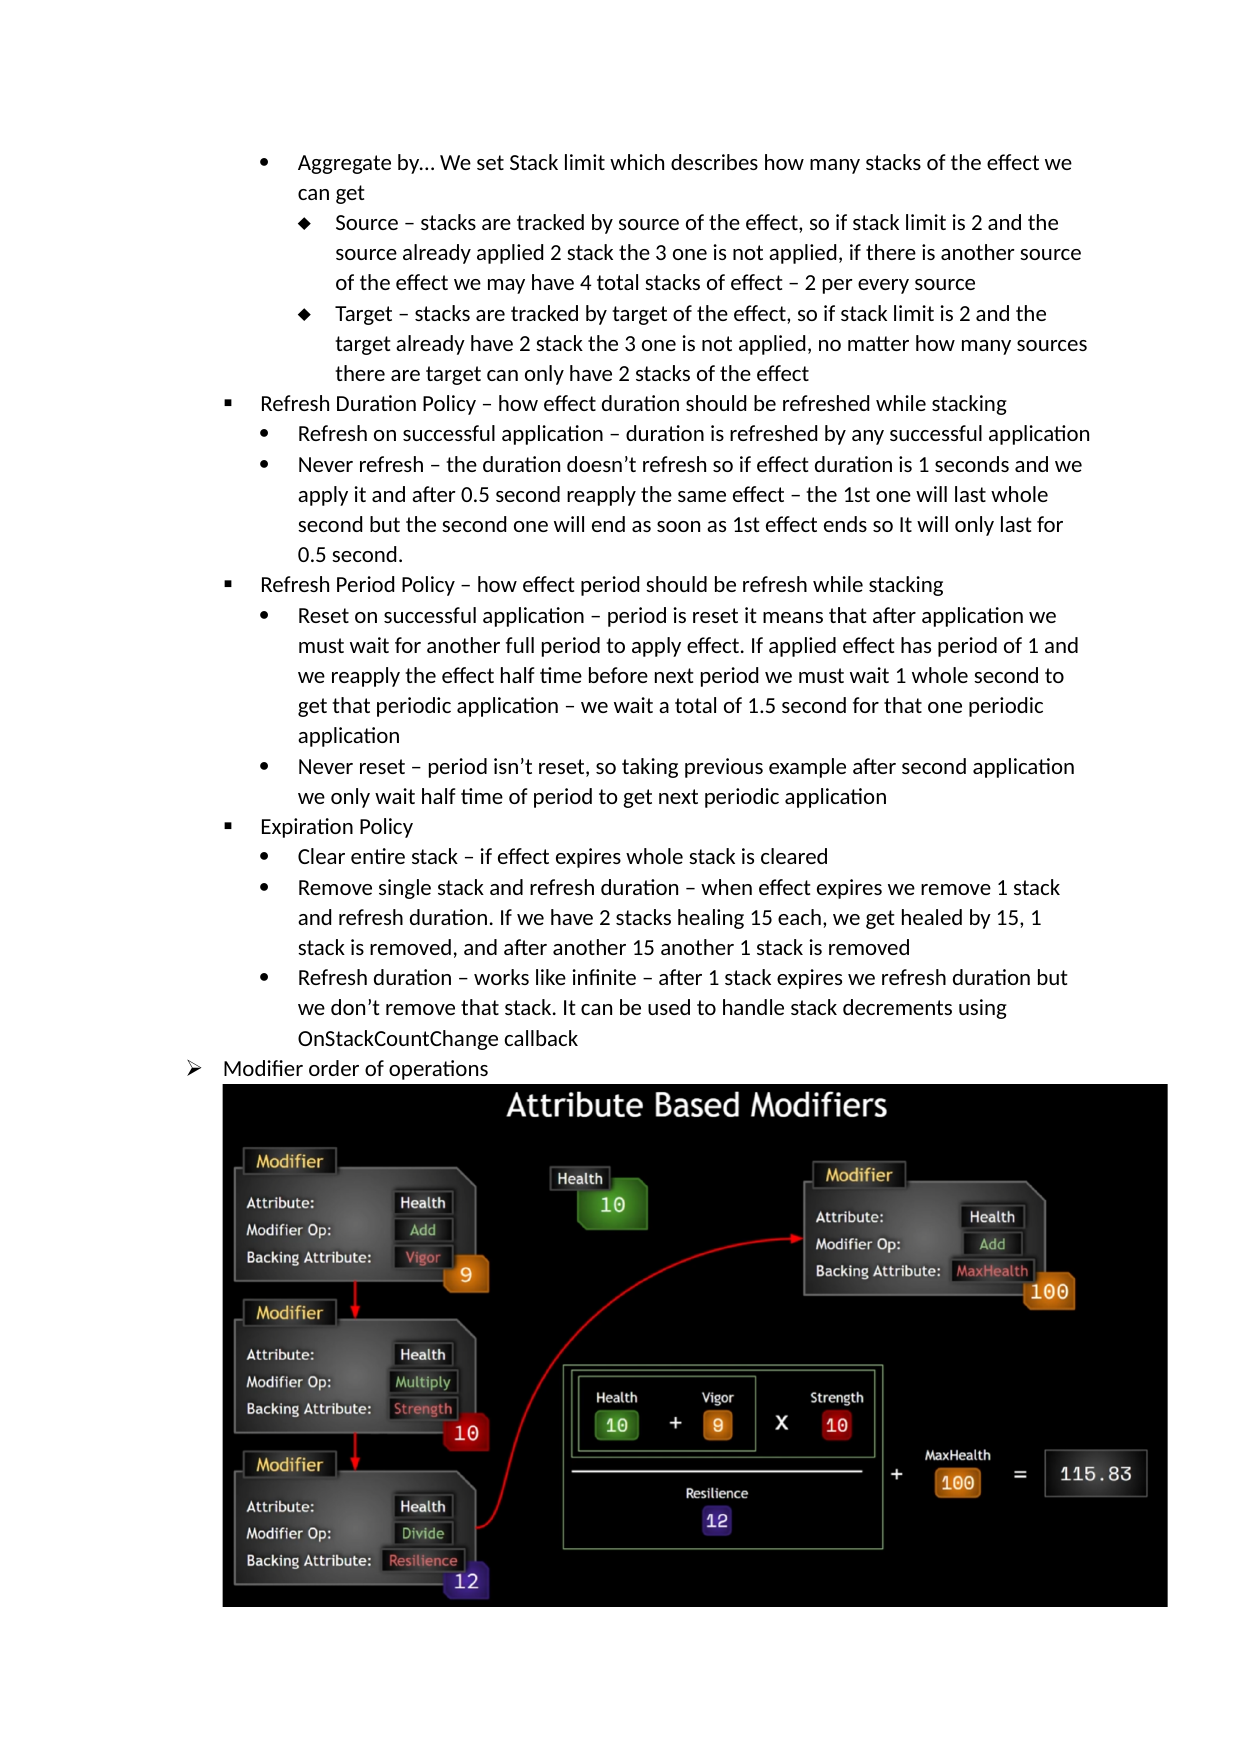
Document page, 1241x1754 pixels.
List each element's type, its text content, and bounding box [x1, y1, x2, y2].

list Never reset – period isn’t reset, so taking previous example after second application we only wait half time of period to get next periodic application [260, 752, 1093, 810]
list Aggregate by… We set Stack limit which describes how many stacks of the effect we can get [260, 148, 1093, 206]
list Refresh Duration Policy – how effect duration should be refreshed while stacking [223, 389, 1093, 417]
list Remove single stack and refresh duration – when effect expires we remove 1 stack and refresh duration. If we have 2 stacks healing 15 each, we get healed by 15, 1 stack is removed, and after another 15 another 1 stack is removed [260, 873, 1093, 961]
list Refresh duration – works like infinite – after 1 stack expires we refresh duration but we don’t remove that stack. It can be used to handle stack decrements using OnStackCountChange callback [260, 963, 1093, 1052]
list Refresh Period Policy – how effect period should be refresh while stacking [223, 571, 1093, 598]
list Target – stacks are tracked by target of the effect, so if stack limit is 2 and the target already have 2 stack the 3 one is not applied, no matter how many sources there are target can only have 2 stacks of the effect [298, 299, 1093, 387]
list Clear entire stack – if effect expires whole stack is cleared [260, 842, 1093, 870]
list Source – stacks are tracked by source of the effect, so if stack limit is 2 and the source already applied 2 stack the 3 one is not applied, if there is another source of the effect we may have 4 total stacks of effect – 2 per every source [298, 208, 1093, 296]
list Reset on successful application – period is reset it means that after application we must wait for another full period to apply effect. If applied effect has period of 1 and we reapply the effect half time before next period we must wait 1 whole second to get that periodic application – we wait a total of 1.5 second for that one periodic application [260, 601, 1093, 749]
picture [222, 1084, 1168, 1607]
list Never refresh – the duration doesn’t refresh so if effect duration is 1 seconds and we apply it and after 0.5 second reapply the same effect – the 1st one will last whole second but the second one will end as soon as 1st effect ends so It will only last for 0.5 second. [260, 450, 1093, 568]
list Refresh on successful application – duration is refreshed by any successful application [260, 419, 1093, 447]
list Expiration Policy [223, 812, 1093, 840]
